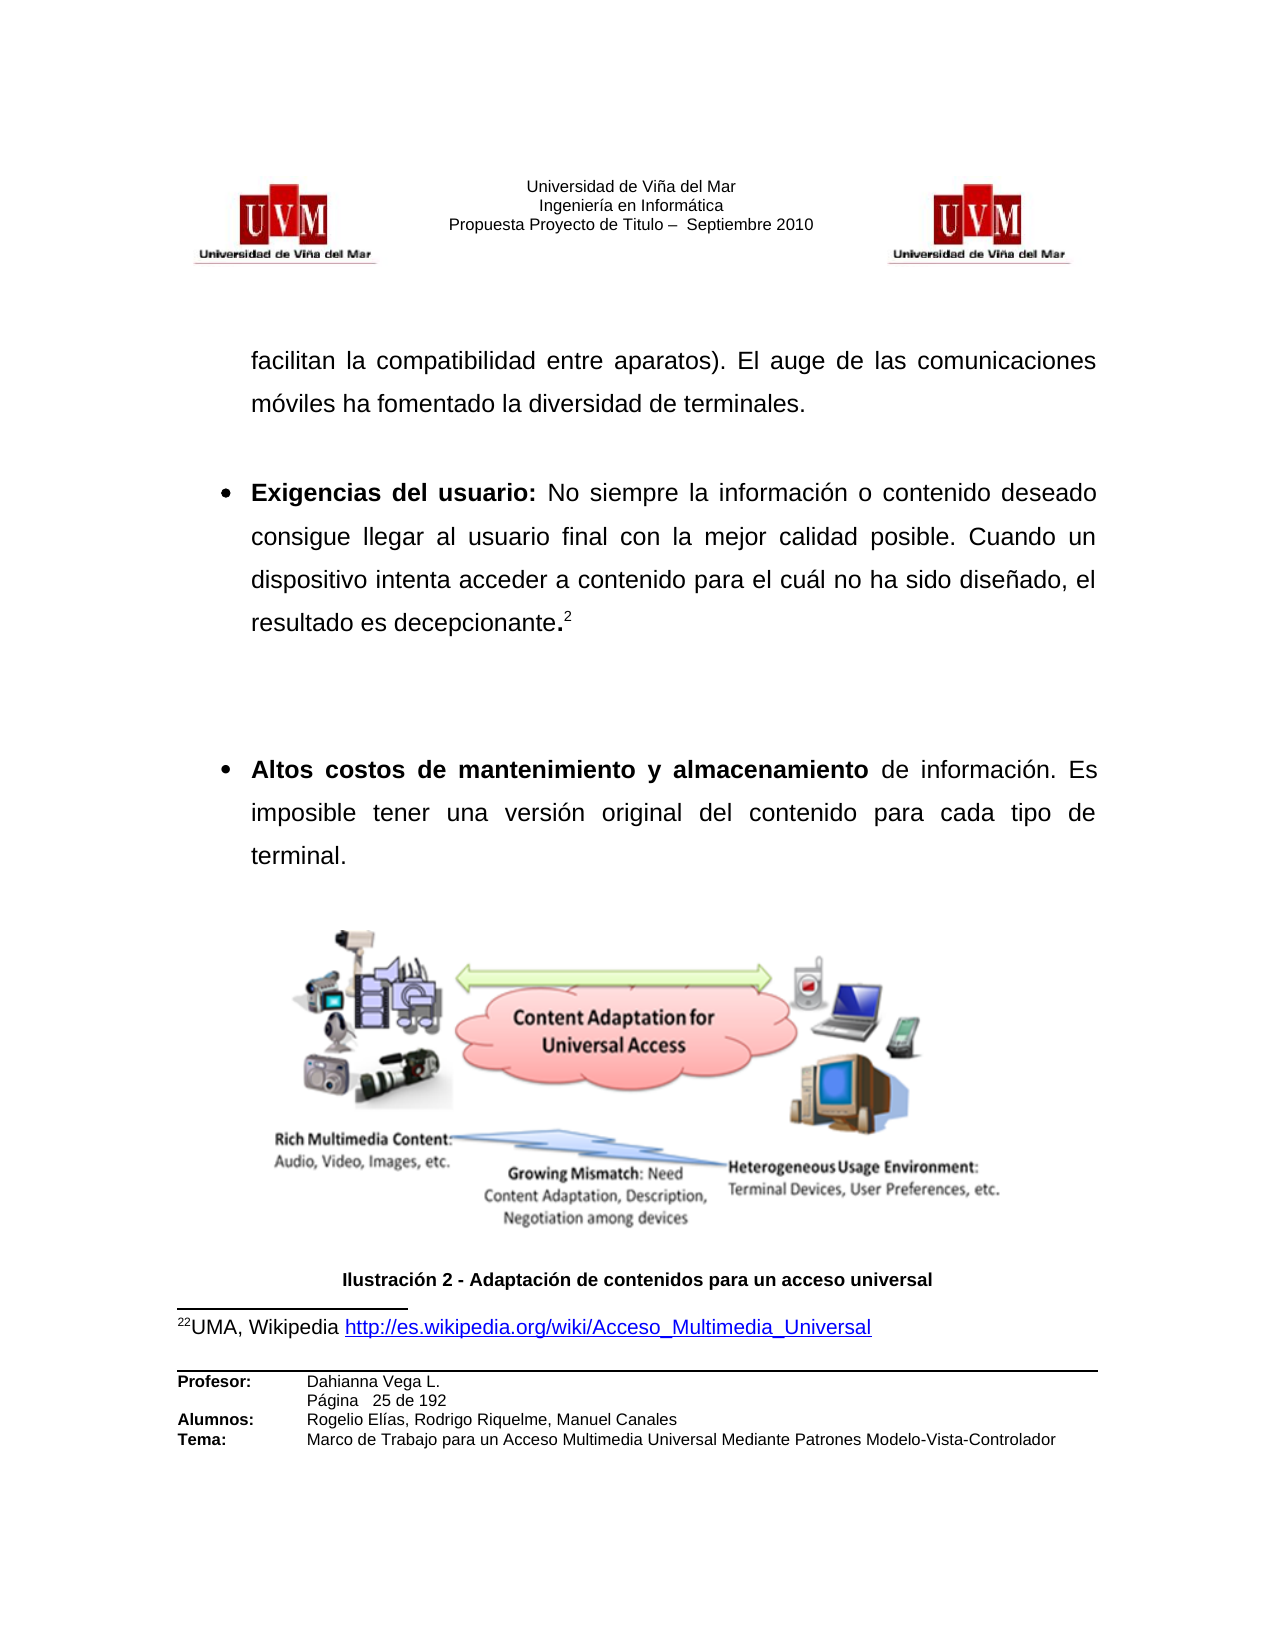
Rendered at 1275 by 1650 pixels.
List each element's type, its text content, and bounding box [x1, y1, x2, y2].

picture [177, 176, 390, 267]
list Altos costos de mantenimiento y almacenamiento de información. Es imposible tener una versión original del contenido para cada tipo de terminal. [221, 755, 1098, 870]
picture [265, 930, 1011, 1234]
list Exigencias del usuario: No siempre la información o contenido deseado consigue llegar al usuario final con la mejor calidad posible. Cuando un dispositivo intenta acceder a contenido para el cuál no ha sido diseñado, el resultado es decepcionante. [221, 478, 1098, 637]
picture [871, 176, 1084, 267]
text Ilustración 2 - Adaptación de contenidos para un acceso universal [177, 1268, 1098, 1290]
